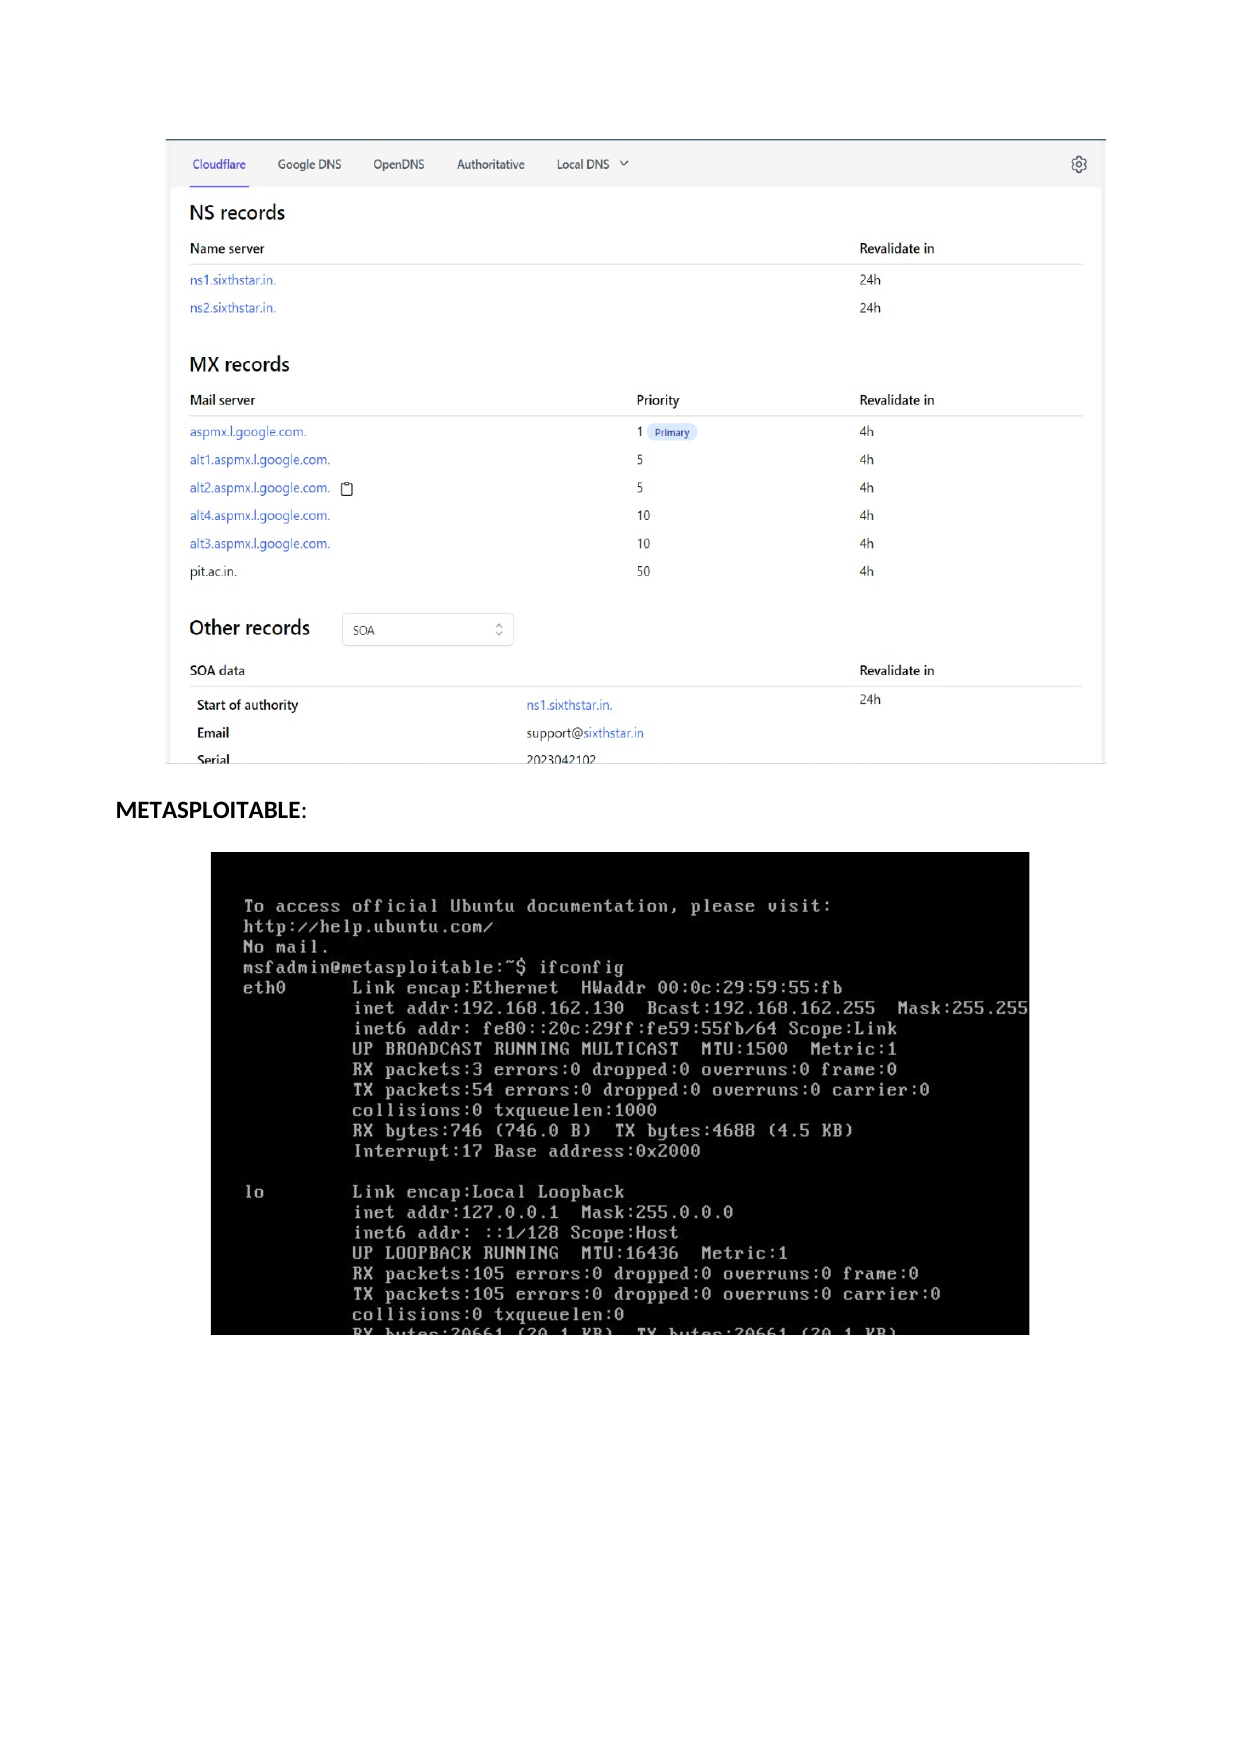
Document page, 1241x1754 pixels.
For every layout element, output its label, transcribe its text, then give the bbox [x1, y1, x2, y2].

picture [165, 139, 1106, 764]
text METASPLOITABLE: [115, 794, 1184, 824]
picture [210, 852, 1030, 1335]
